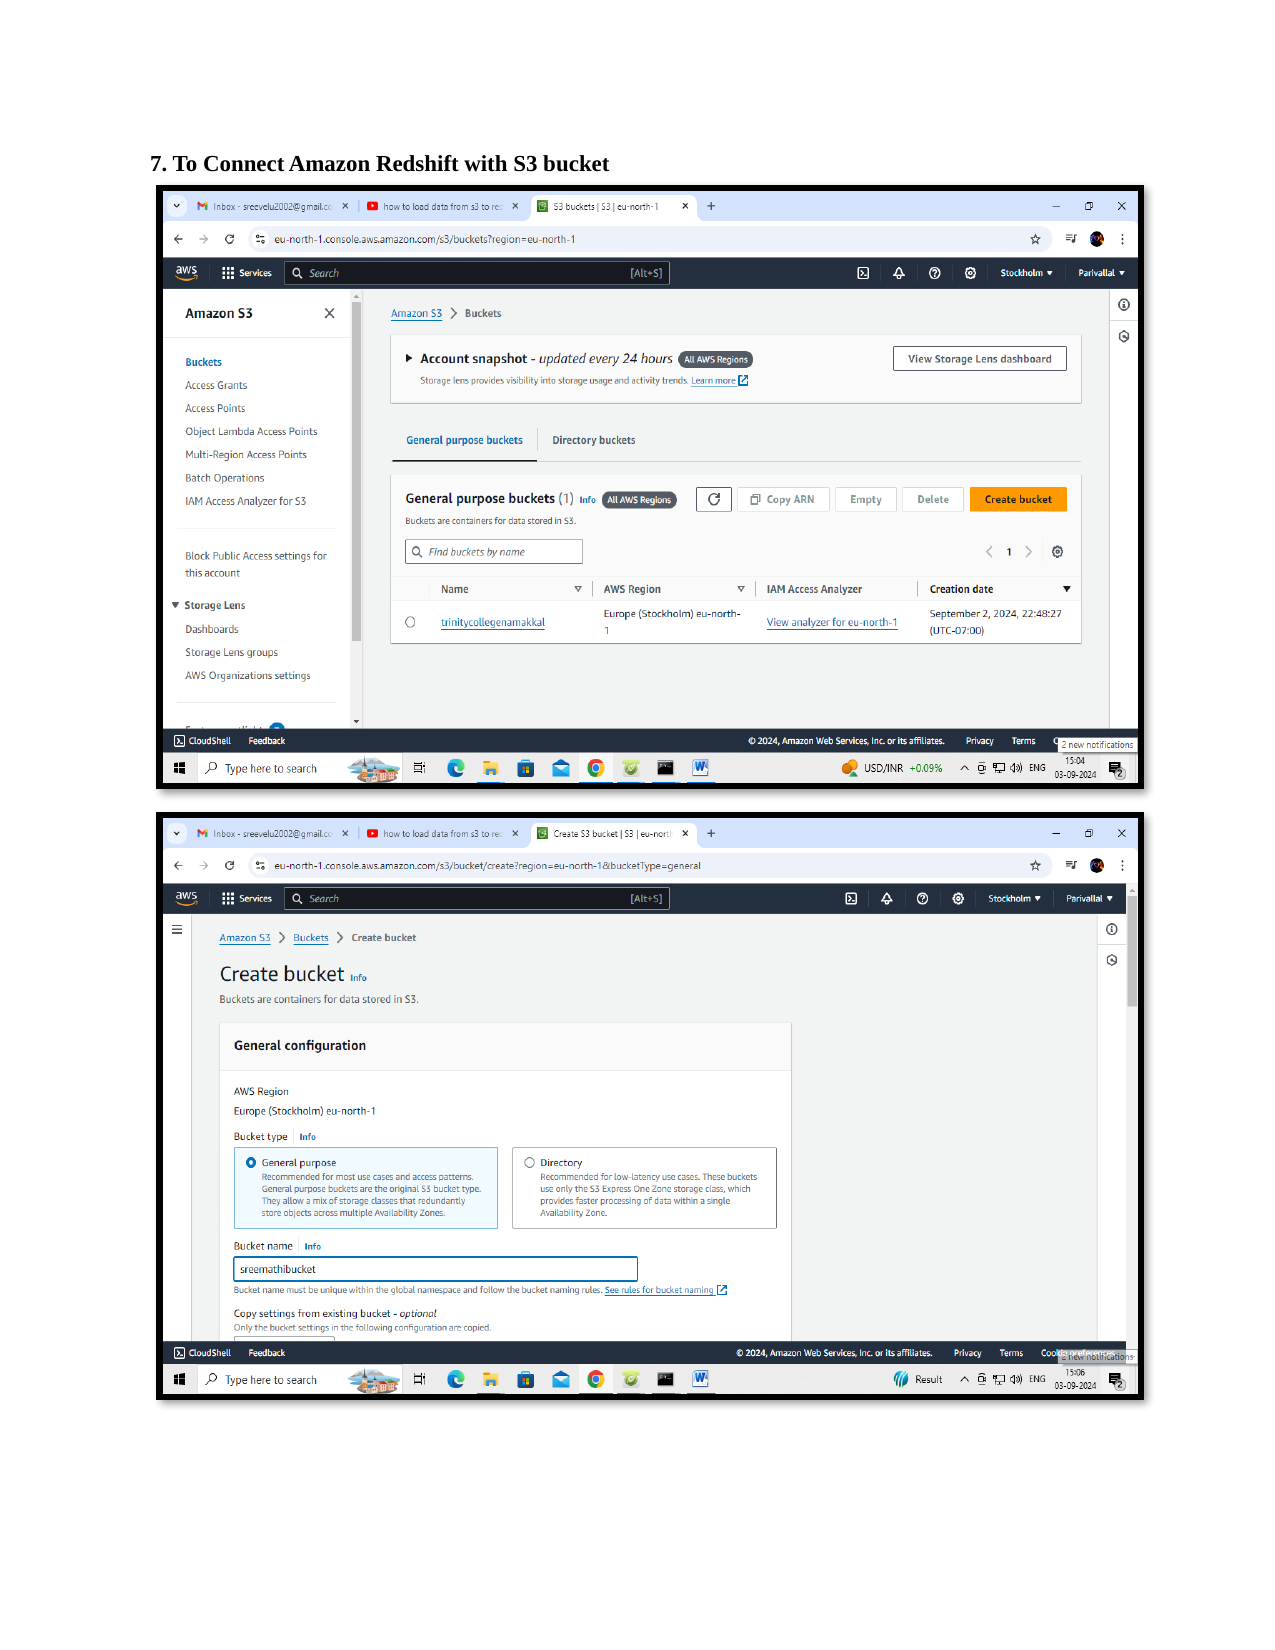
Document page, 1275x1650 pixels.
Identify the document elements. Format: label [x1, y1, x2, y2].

picture [163, 191, 1138, 783]
picture [163, 818, 1138, 1394]
text [150, 150, 1125, 1416]
